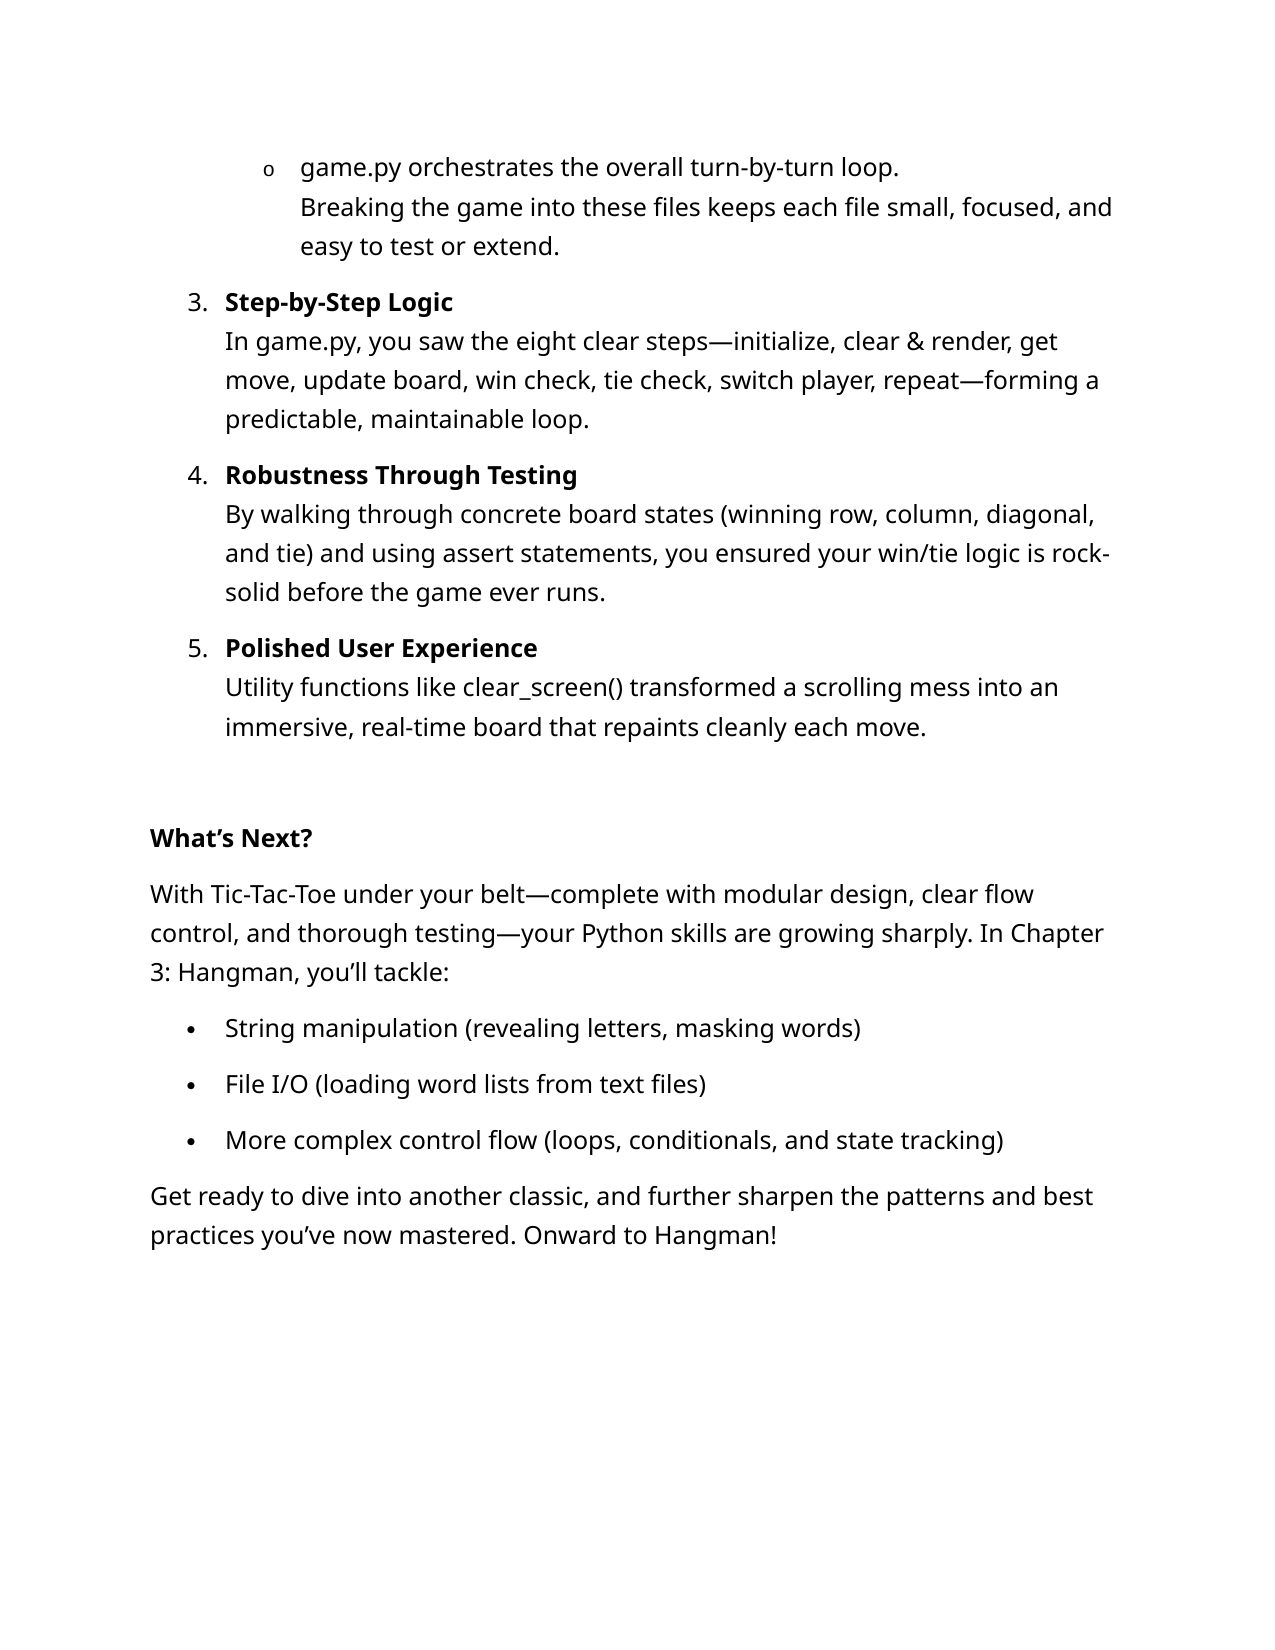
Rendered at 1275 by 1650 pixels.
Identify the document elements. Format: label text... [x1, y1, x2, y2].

list File I/O (loading word lists from text files) [187, 1067, 1125, 1101]
text With Tic-Tac-Toe under your belt—complete with modular design, clear flow control, and thorough testing—your Python skills are growing sharply. In Chapter 3: Hangman, you’ll tackle: [150, 877, 1125, 989]
list More complex control flow (loops, conditionals, and state tracking) [187, 1122, 1125, 1157]
text Get ready to dive into another classic, and further sharpen the patterns and best practices you’ve now mastered. Onward to Hangman! [150, 1178, 1125, 1252]
list Polished User Experience Utility functions like clear_screen() transformed a scrolling mess into an immersive, real-time board that repaints cleanly each move. [187, 631, 1125, 743]
text What’s Next? [150, 821, 1125, 855]
list String manipulation (revealing letters, masking words) [187, 1011, 1125, 1045]
list game.py orchestrates the overall turn-by-turn loop. Breaking the game into these files keeps each file small, focused, and easy to test or extend. [262, 150, 1125, 262]
list Step-by-Step Logic In game.py, you saw the eight clear steps—initialize, clear & render, get move, update board, win check, tie check, switch player, repeat—forming a predictable, maintainable loop. [187, 284, 1125, 436]
list Robustness Through Testing By walking through concrete board states (winning row, column, diagonal, and tie) and using assert statements, you ensured your win/tie logic is rock-solid before the game ever runs. [187, 457, 1125, 609]
